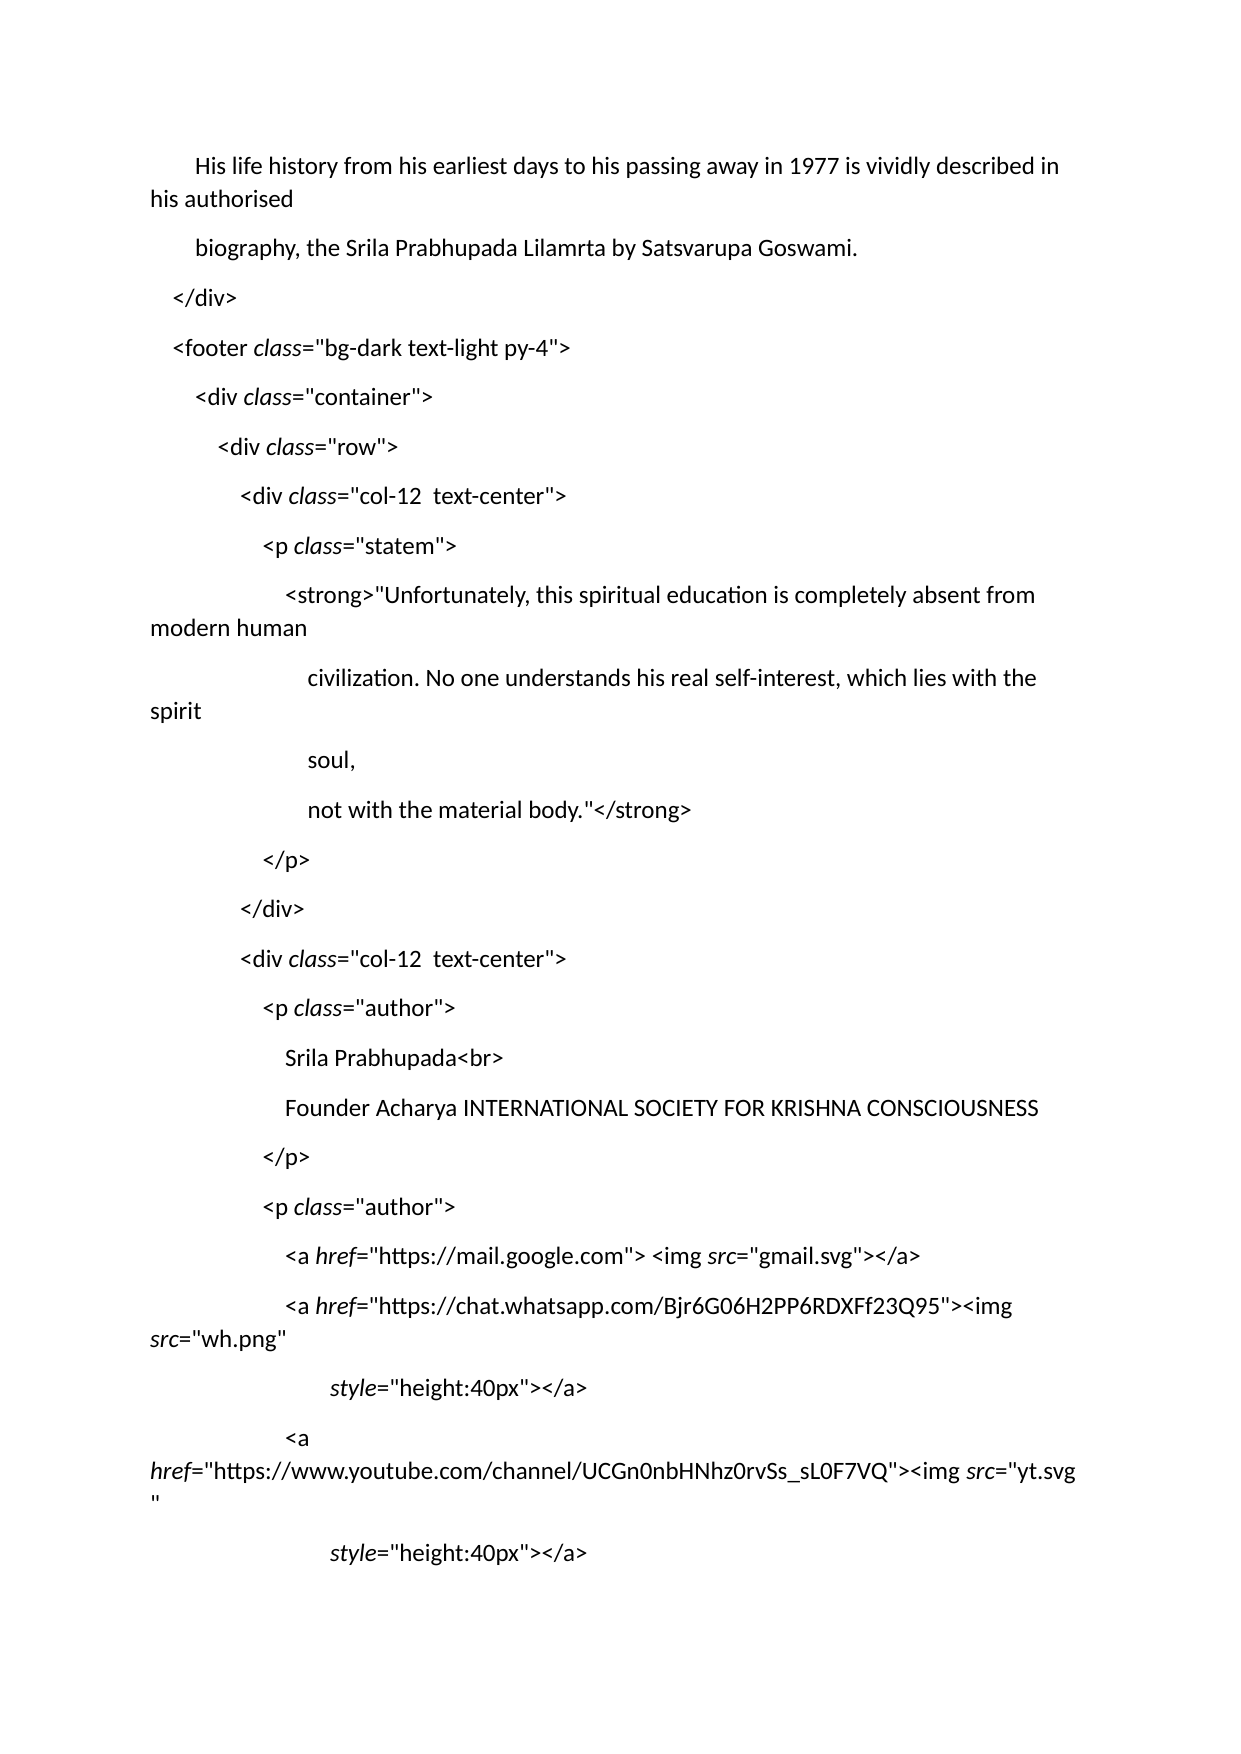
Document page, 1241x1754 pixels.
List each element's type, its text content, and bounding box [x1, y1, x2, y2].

text Founder Acharya INTERNATIONAL SOCIETY FOR KRISHNA CONSCIOUSNESS [150, 1092, 1090, 1122]
text </div> [150, 893, 1090, 924]
text style="height:40px"></a> [150, 1537, 1090, 1568]
text <a href="https://mail.google.com"> <img src="gmail.svg"></a> [150, 1240, 1090, 1271]
text <p class="statem"> [150, 530, 1090, 561]
text </div> [150, 282, 1090, 313]
text </p> [150, 1141, 1090, 1172]
text <div class="row"> [150, 431, 1090, 461]
text soul, [150, 744, 1090, 775]
text biography, the Srila Prabhupada Lilamrta by Satsvarupa Goswami. [150, 232, 1090, 263]
text <p class="author"> [150, 1191, 1090, 1221]
text <div class="container"> [150, 381, 1090, 412]
text <a href="https://chat.whatsapp.com/Bjr6G06H2PP6RDXFf23Q95"><img src="wh.png" [150, 1290, 1090, 1353]
text <div class="col-12 text-center"> [150, 480, 1090, 511]
text not with the material body."</strong> [150, 794, 1090, 825]
text <a href="https://www.youtube.com/channel/UCGn0nbHNhz0rvSs_sL0F7VQ"><img src="yt.svg " [150, 1422, 1090, 1518]
text civilization. No one understands his real self-interest, which lies with the spirit [150, 662, 1090, 726]
text <strong>"Unfortunately, this spiritual education is completely absent from modern human [150, 579, 1090, 643]
text Srila Prabhupada<br> [150, 1042, 1090, 1073]
text <div class="col-12 text-center"> [150, 943, 1090, 973]
text </p> [150, 844, 1090, 874]
text style="height:40px"></a> [150, 1372, 1090, 1403]
text His life history from his earliest days to his passing away in 1977 is vividly described in his authorised [150, 150, 1090, 213]
text <footer class="bg-dark text-light py-4"> [150, 332, 1090, 362]
text <p class="author"> [150, 992, 1090, 1023]
